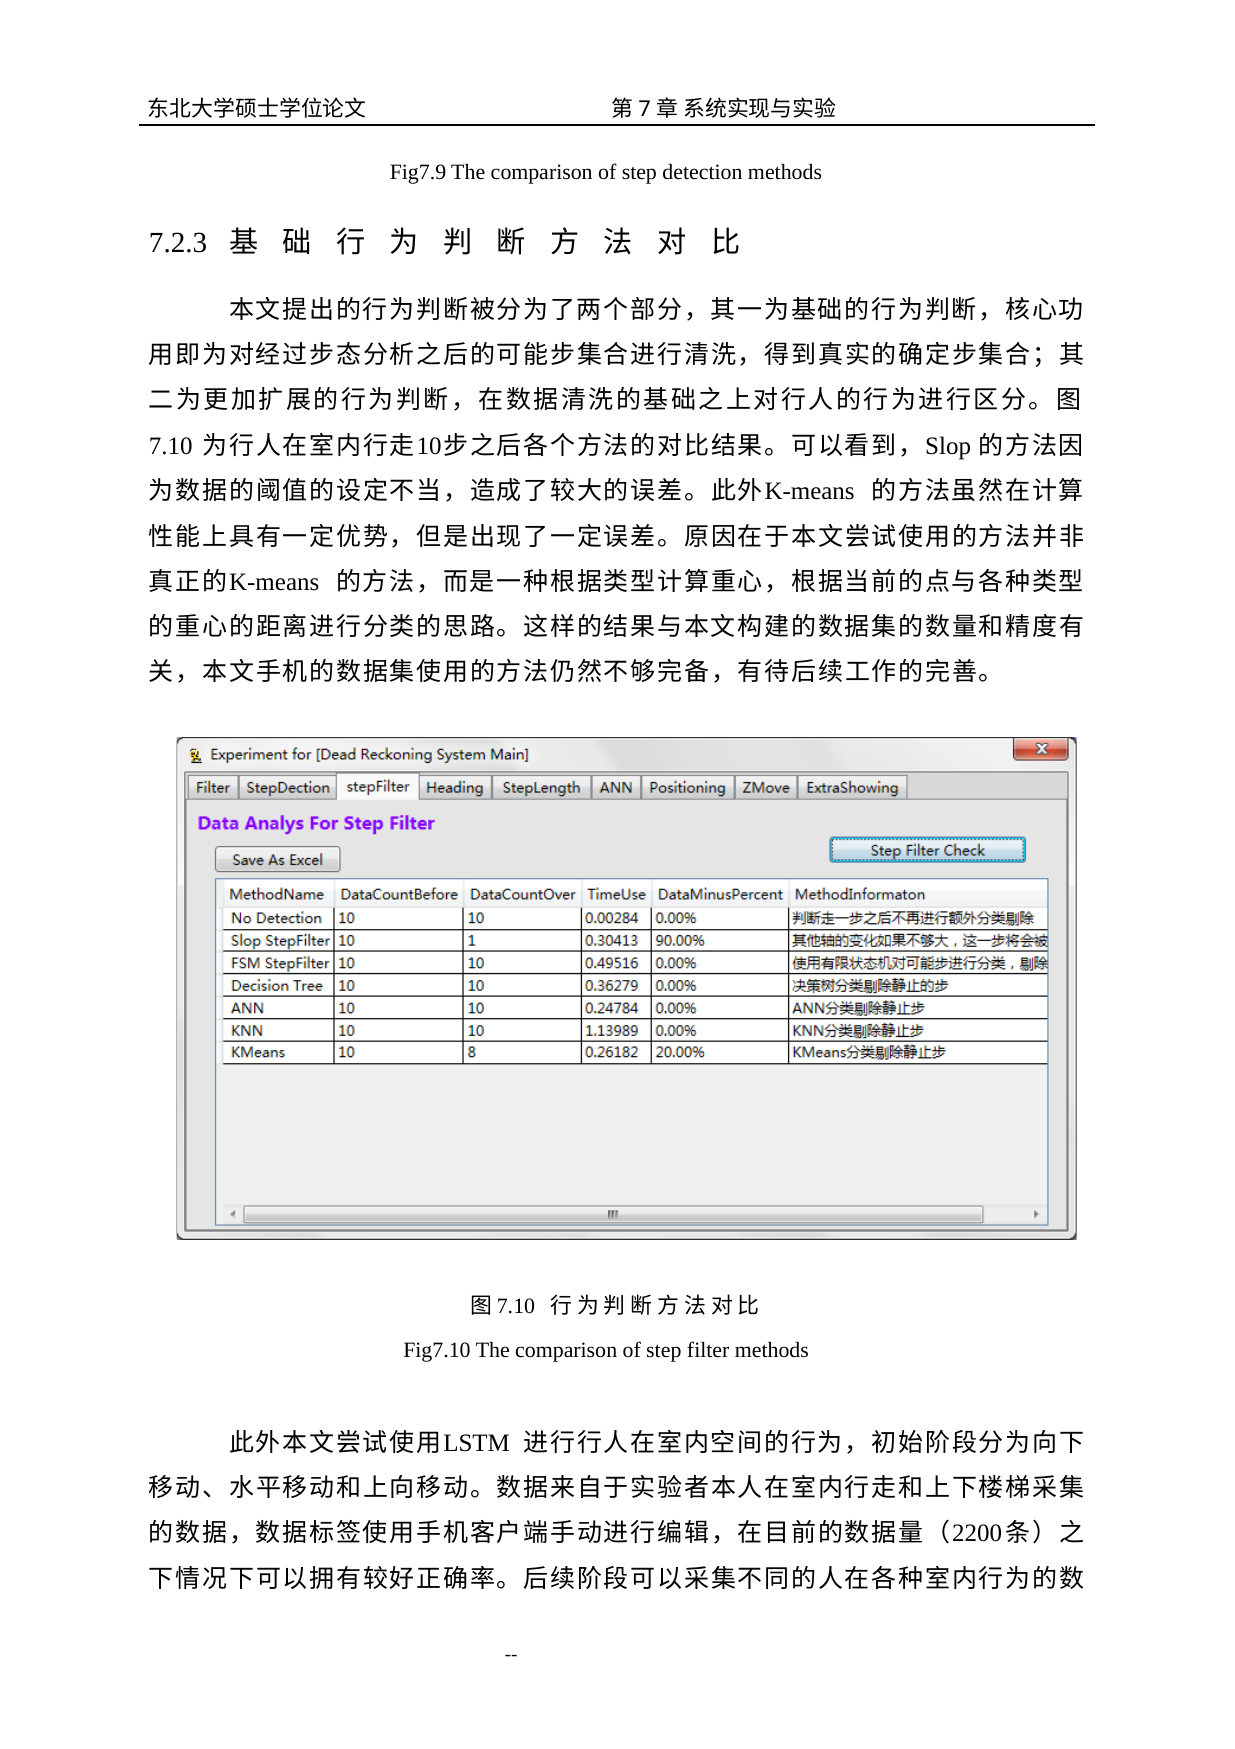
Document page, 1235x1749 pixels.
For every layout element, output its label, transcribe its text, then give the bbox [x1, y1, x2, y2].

picture [176, 737, 1077, 1240]
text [149, 1418, 1086, 1599]
subtitle 基础行为判断方法对比 [149, 217, 1086, 262]
text Fig7.9 The comparison of step detection methods [149, 149, 1086, 194]
text Fig7.10 The comparison of step filter methods [149, 1327, 1086, 1372]
text 本文提出的行为判断被分为了两个部分，其一为基础的行为判断，核心功用即为对经过步态分析之后的可能步集合进行清洗，得到真实的确定步集合；其二为更加扩展的行为判断，在数据清洗的基础之上对行人的行为进行区分。图7.10为行人在室内行走10步之后各个方法的对比结果。可以看到，Slop的方法因为数据的阈值的设定不当，造成了较大的误差。此外K-means的方法虽然在计算性能上具有一定优势，但是出现了一定误差。原因在于本文尝试使用的方法并非真正的K-means的方法，而是一种根据类型计算重心，根据当前的点与各种类型的重心的距离进行分类的思路。这样的结果与本文构建的数据集的数量和精度有关，本文手机的数据集使用的方法仍然不够完备，有待后续工作的完善。 [149, 285, 1086, 693]
